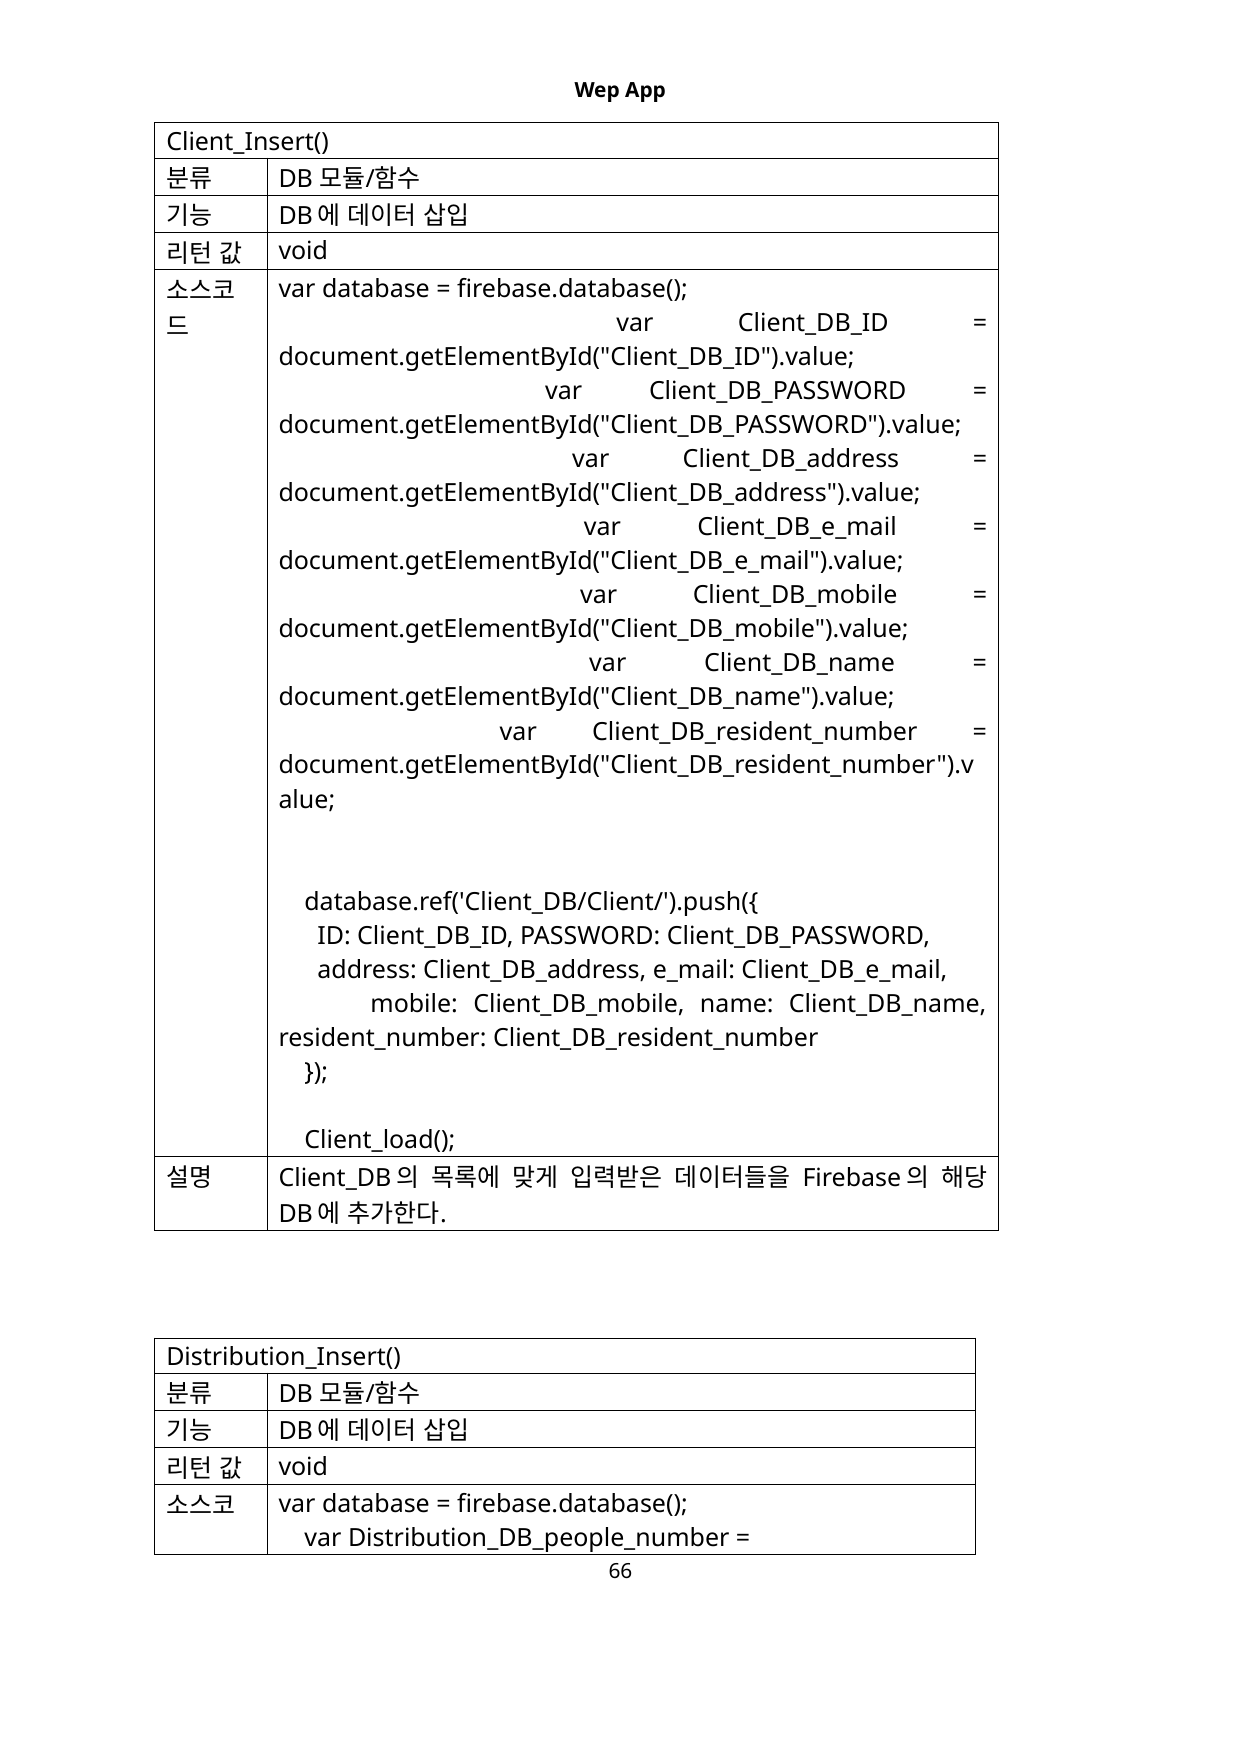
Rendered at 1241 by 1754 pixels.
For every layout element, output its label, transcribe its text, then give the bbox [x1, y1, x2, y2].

text Wep App [75, 75, 1165, 103]
table_cell 리턴 값 [155, 1448, 267, 1484]
table_header Client_Insert() [155, 123, 998, 157]
table_cell 설명 [155, 1157, 267, 1229]
table_cell 분류 [155, 159, 267, 195]
table_cell 리턴 값 [155, 233, 267, 269]
table_cell 소스코드 [155, 1485, 267, 1553]
table_cell Client_DB의 목록에 맞게 입력받은 데이터들을 Firebase의 해당 DB에 추가한다. [268, 1157, 998, 1229]
table_cell 기능 [155, 1411, 267, 1447]
table_cell DB 모듈/함수 [268, 1374, 975, 1410]
table_cell 기능 [155, 196, 267, 232]
table_cell void [268, 1448, 975, 1484]
table_cell DB에 데이터 삽입 [268, 1411, 975, 1447]
table_cell var database = firebase.database(); var Client_DB_ID = document.getElementById("Client_DB_ID").value; var Client_DB_PASSWORD = document.getElementById("Client_DB_PASSWORD").value; var Client_DB_address = document.getElementById("Client_DB_address").value; var Client_DB_e_mail = document.getElementById("Client_DB_e_mail").value; var Client_DB_mobile = document.getElementById("Client_DB_mobile").value; var Client_DB_name = document.getElementById("Client_DB_name").value; var Client_DB_resident_number = document.getElementById("Client_DB_resident_number").value; database.ref('Client_DB/Client/').push({ ID: Client_DB_ID, PASSWORD: Client_DB_PASSWORD, address: Client_DB_address, e_mail: Client_DB_e_mail, mobile: Client_DB_mobile, name: Client_DB_name, resident_number: Client_DB_resident_number }); Client_load(); [268, 270, 998, 1156]
table_cell DB에 데이터 삽입 [268, 196, 998, 232]
table_header Distribution_Insert() [155, 1339, 975, 1372]
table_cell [268, 1485, 975, 1553]
table_cell 소스코드 [155, 270, 267, 1156]
table_cell DB 모듈/함수 [268, 159, 998, 195]
table_cell void [268, 233, 998, 269]
table_cell 분류 [155, 1374, 267, 1410]
